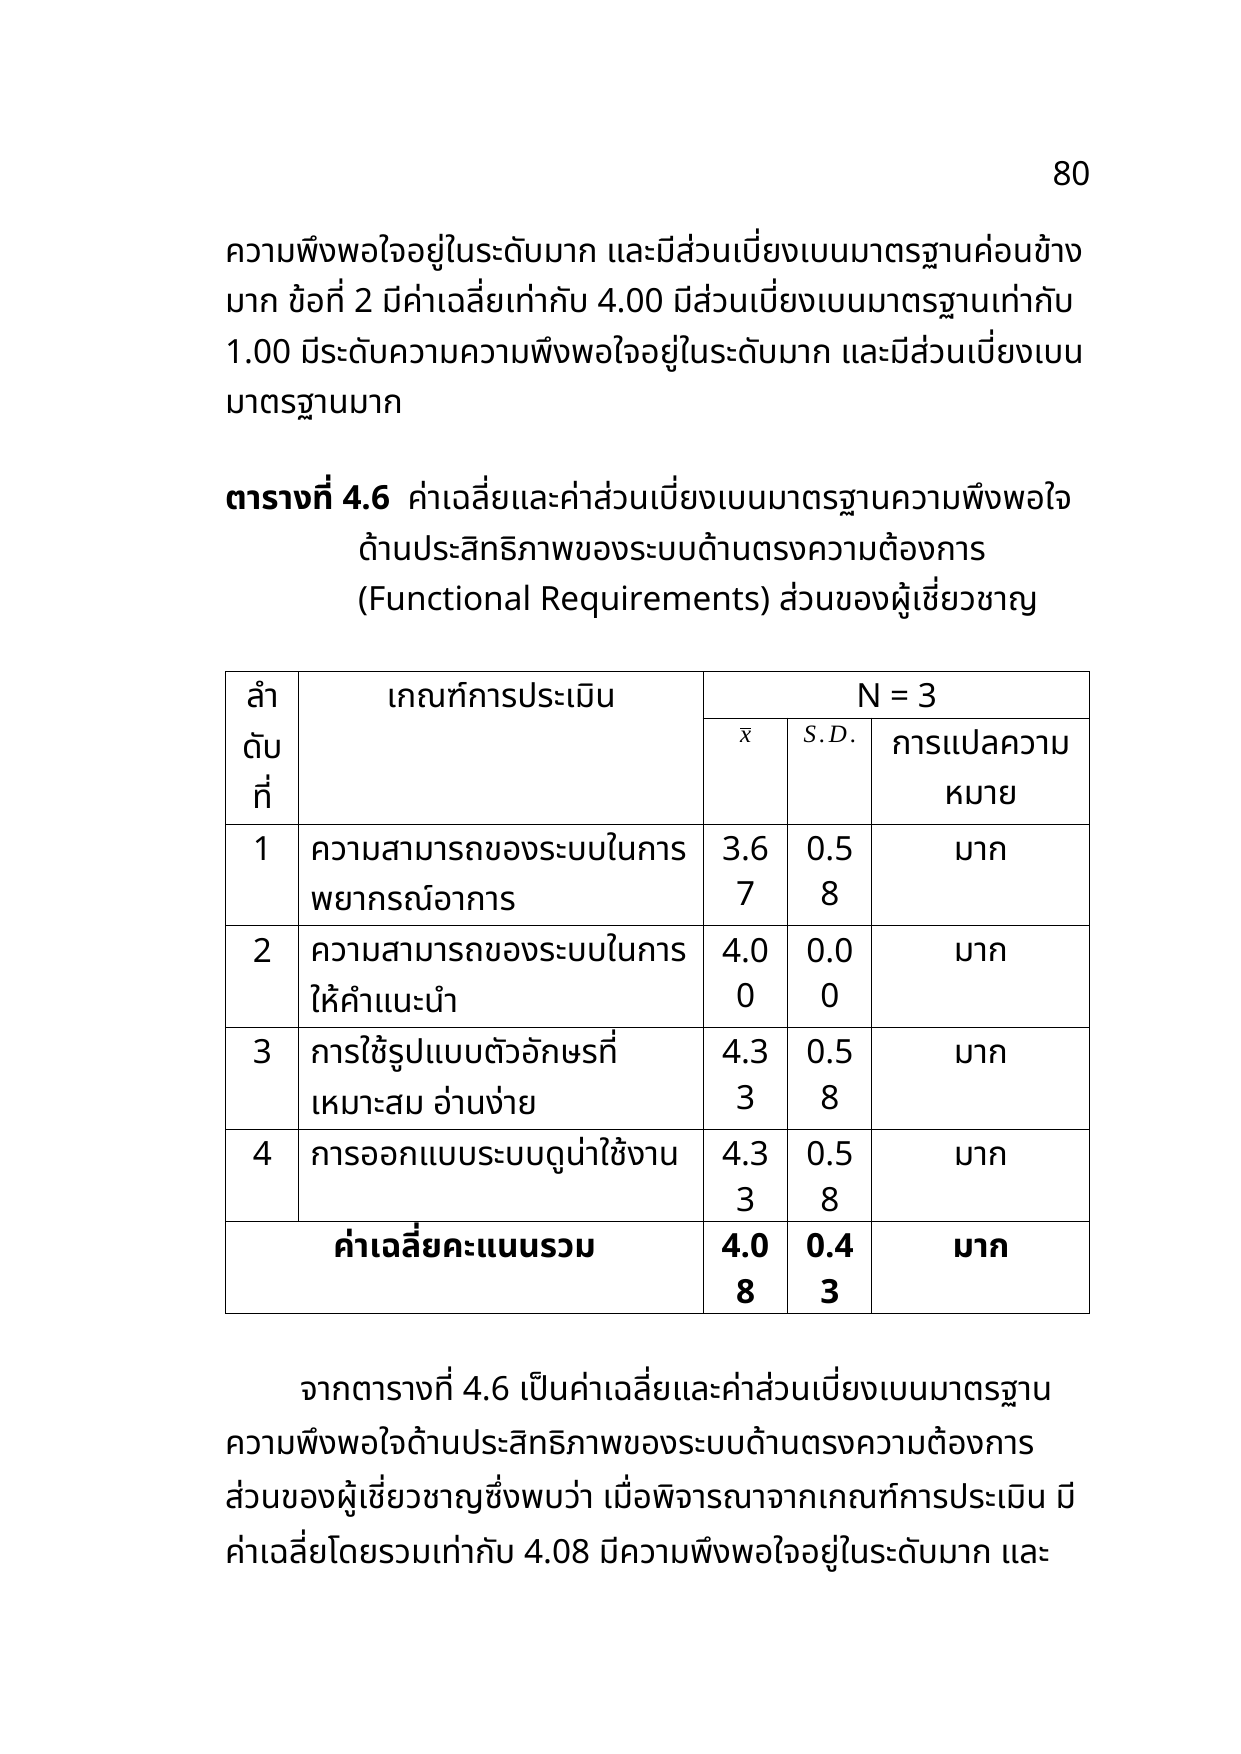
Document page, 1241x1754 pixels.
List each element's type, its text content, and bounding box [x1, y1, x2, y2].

table_cell 4.00 [704, 926, 787, 1027]
table_cell 0.43 [788, 1222, 871, 1313]
table_cell 4 [226, 1130, 298, 1221]
table_cell การใช้รูปแบบตัวอักษรที่เหมาะสม อ่านง่าย [299, 1028, 703, 1129]
table_cell 1 [226, 825, 298, 925]
table_cell 3.67 [704, 825, 787, 925]
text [225, 227, 1090, 429]
table_cell มาก [872, 1130, 1089, 1221]
table_cell 0.58 [788, 825, 871, 925]
table_cell 3 [226, 1028, 298, 1129]
list ตารางที่ 4.6 ค่าเฉลี่ยและค่าส่วนเบี่ยงเบนมาตรฐานความพึงพอใจด้านประสิทธิภาพของระบบด้านตรงความต้องการ (Functional Requirements) ส่วนของผู้เชี่ยวชาญ [225, 474, 1090, 626]
table_header ลำดับที่ [226, 672, 298, 823]
table_cell 0.58 [788, 1028, 871, 1129]
table_cell [704, 719, 787, 823]
table_cell ความสามารถของระบบในการให้คำแนะนำ [299, 926, 703, 1027]
table_cell [788, 719, 871, 823]
table_cell 0.58 [788, 1130, 871, 1221]
table_cell มาก [872, 926, 1089, 1027]
table_cell 4.08 [704, 1222, 787, 1313]
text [225, 1364, 1090, 1578]
table_cell มาก [872, 1028, 1089, 1129]
table_cell การแปลความหมาย [872, 719, 1089, 823]
table_cell 2 [226, 926, 298, 1027]
table_cell 4.33 [704, 1028, 787, 1129]
table_cell มาก [872, 1222, 1089, 1313]
table_header เกณฑ์การประเมิน [299, 672, 703, 823]
table_cell ความสามารถของระบบในการพยากรณ์อาการ [299, 825, 703, 925]
table_cell การออกแบบระบบดูน่าใช้งาน [299, 1130, 703, 1221]
table_cell ค่าเฉลี่ยคะแนนรวม [226, 1222, 703, 1313]
table_cell 4.33 [704, 1130, 787, 1221]
table_cell มาก [872, 825, 1089, 925]
table_header N = 3 [704, 672, 1089, 718]
table_cell 0.00 [788, 926, 871, 1027]
